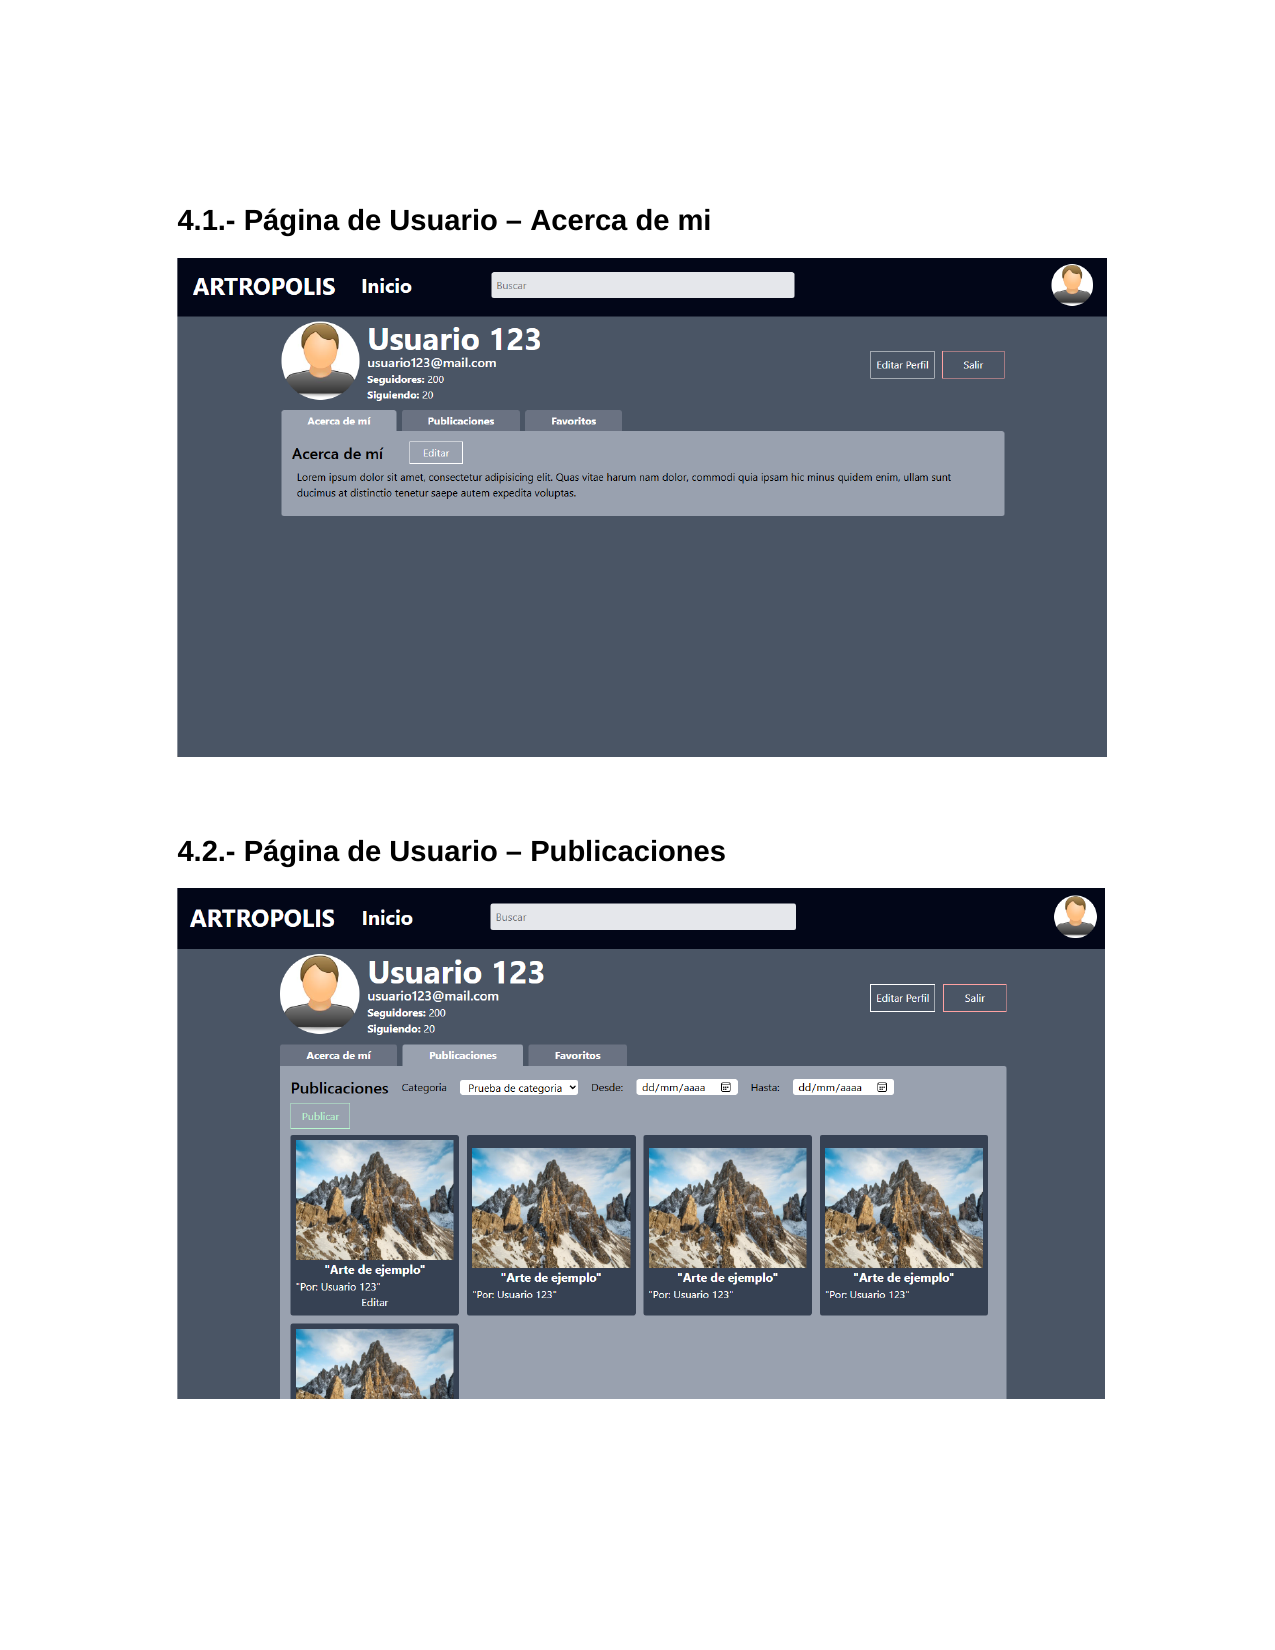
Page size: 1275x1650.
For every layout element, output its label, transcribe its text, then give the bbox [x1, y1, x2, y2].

picture [177, 258, 1107, 757]
picture [177, 888, 1105, 1399]
text 4.1.- Página de Usuario – Acerca de mi [177, 203, 1098, 237]
text 4.2.- Página de Usuario – Publicaciones [177, 833, 1098, 867]
